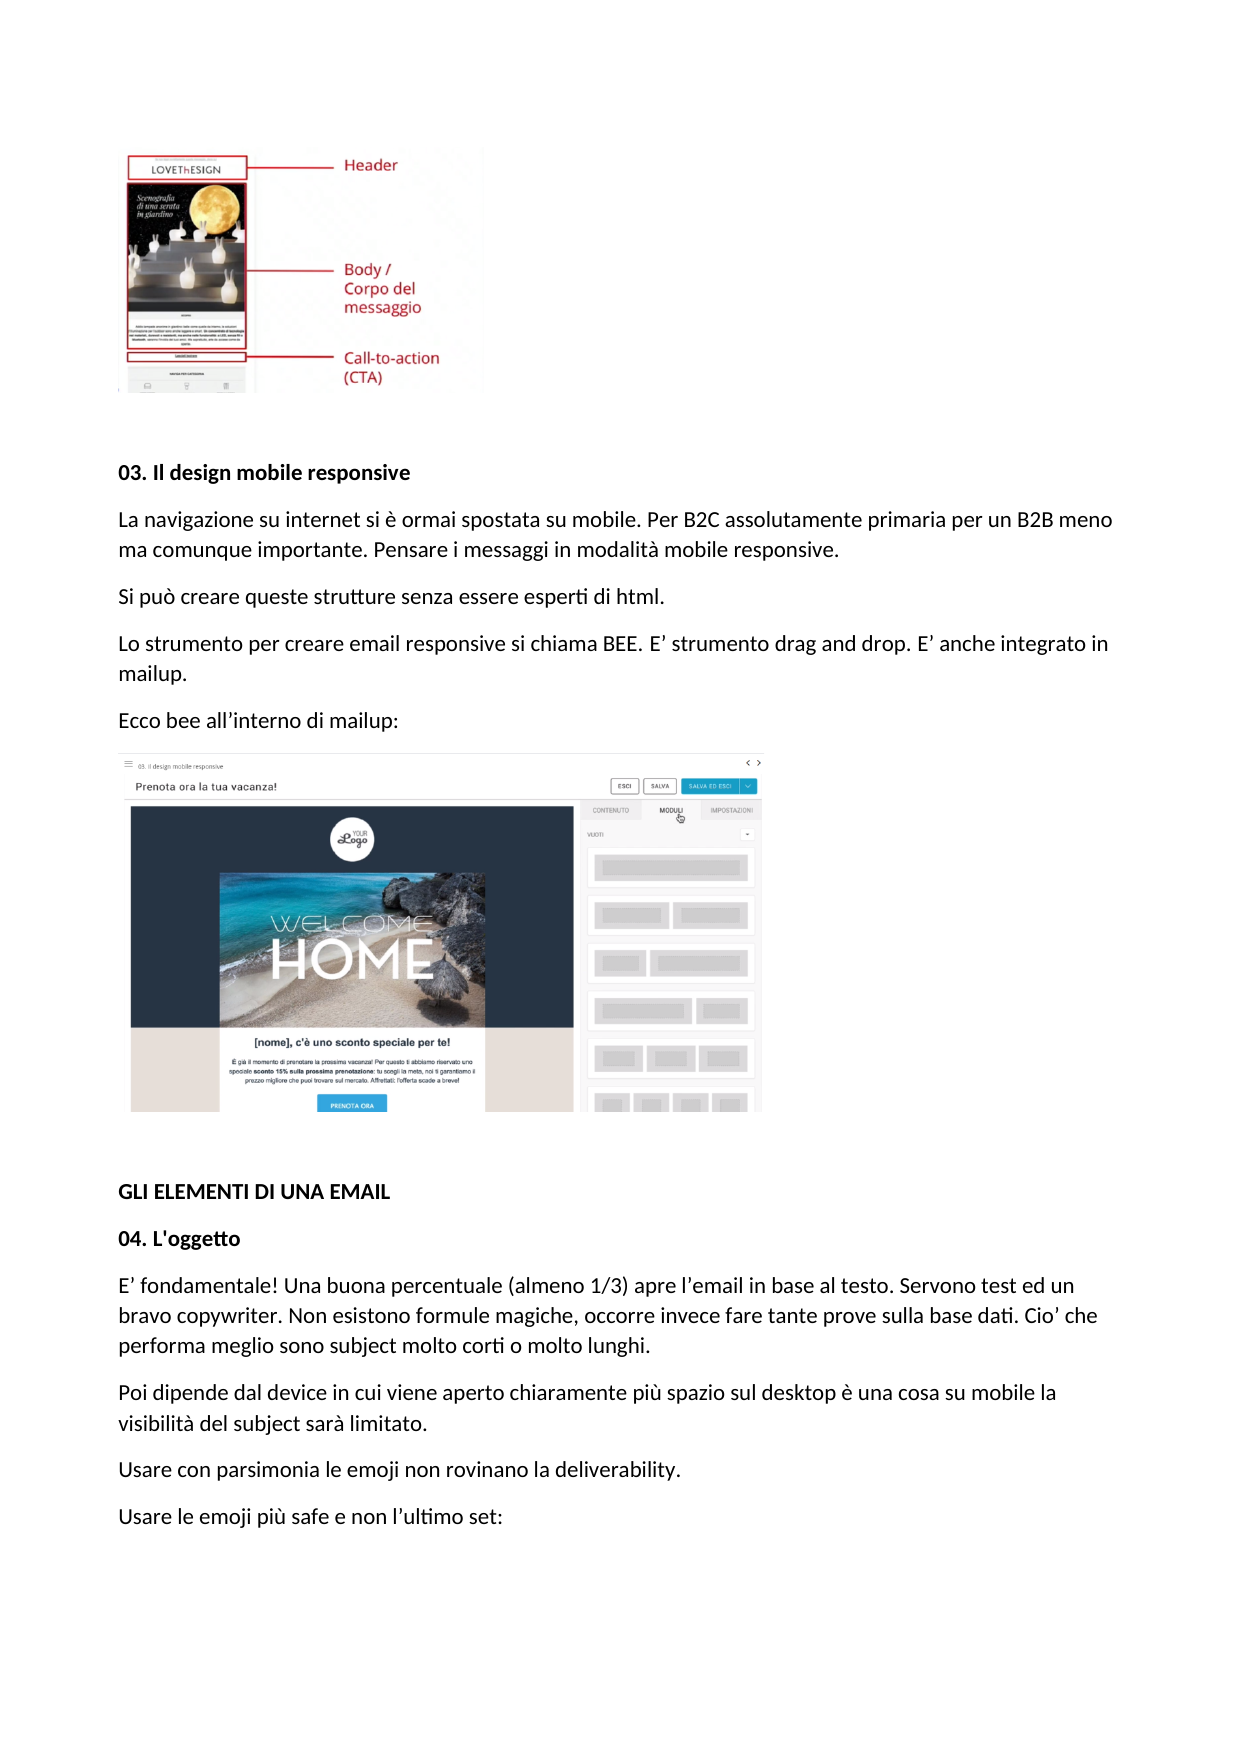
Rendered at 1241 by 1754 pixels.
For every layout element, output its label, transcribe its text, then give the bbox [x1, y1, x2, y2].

text Usare le emoji più safe e non l’ultimo set: [118, 1502, 1122, 1531]
text 04. L'oggetto [118, 1224, 1122, 1252]
text GLI ELEMENTI DI UNA EMAIL [118, 1177, 1122, 1206]
text Usare con parsimonia le emoji non rovinano la deliverability. [118, 1456, 1122, 1484]
text Poi dipende dal device in cui viene aperto chiaramente più spazio sul desktop è una cosa su mobile la visibilità del subject sarà limitato. [118, 1378, 1122, 1437]
text La navigazione su internet si è ormai spostata su mobile. Per B2C assolutamente primaria per un B2B meno ma comunque importante. Pensare i messaggi in modalità mobile responsive. [118, 505, 1122, 563]
text E’ fondamentale! Una buona percentuale (almeno 1/3) apre l’email in base al testo. Servono test ed un bravo copywriter. Non esistono formule magiche, occorre invece fare tante prove sulla base dati. Cio’ che performa meglio sono subject molto corti o molto lunghi. [118, 1271, 1122, 1360]
text 03. Il design mobile responsive [118, 458, 1122, 486]
text Lo strumento per creare email responsive si chiama BEE. E’ strumento drag and drop. E’ anche integrato in mailup. [118, 629, 1122, 687]
text Ecco bee all’interno di mailup: [118, 706, 1122, 734]
picture [118, 753, 765, 1112]
text Si può creare queste strutture senza essere esperti di html. [118, 582, 1122, 610]
picture [118, 147, 490, 393]
